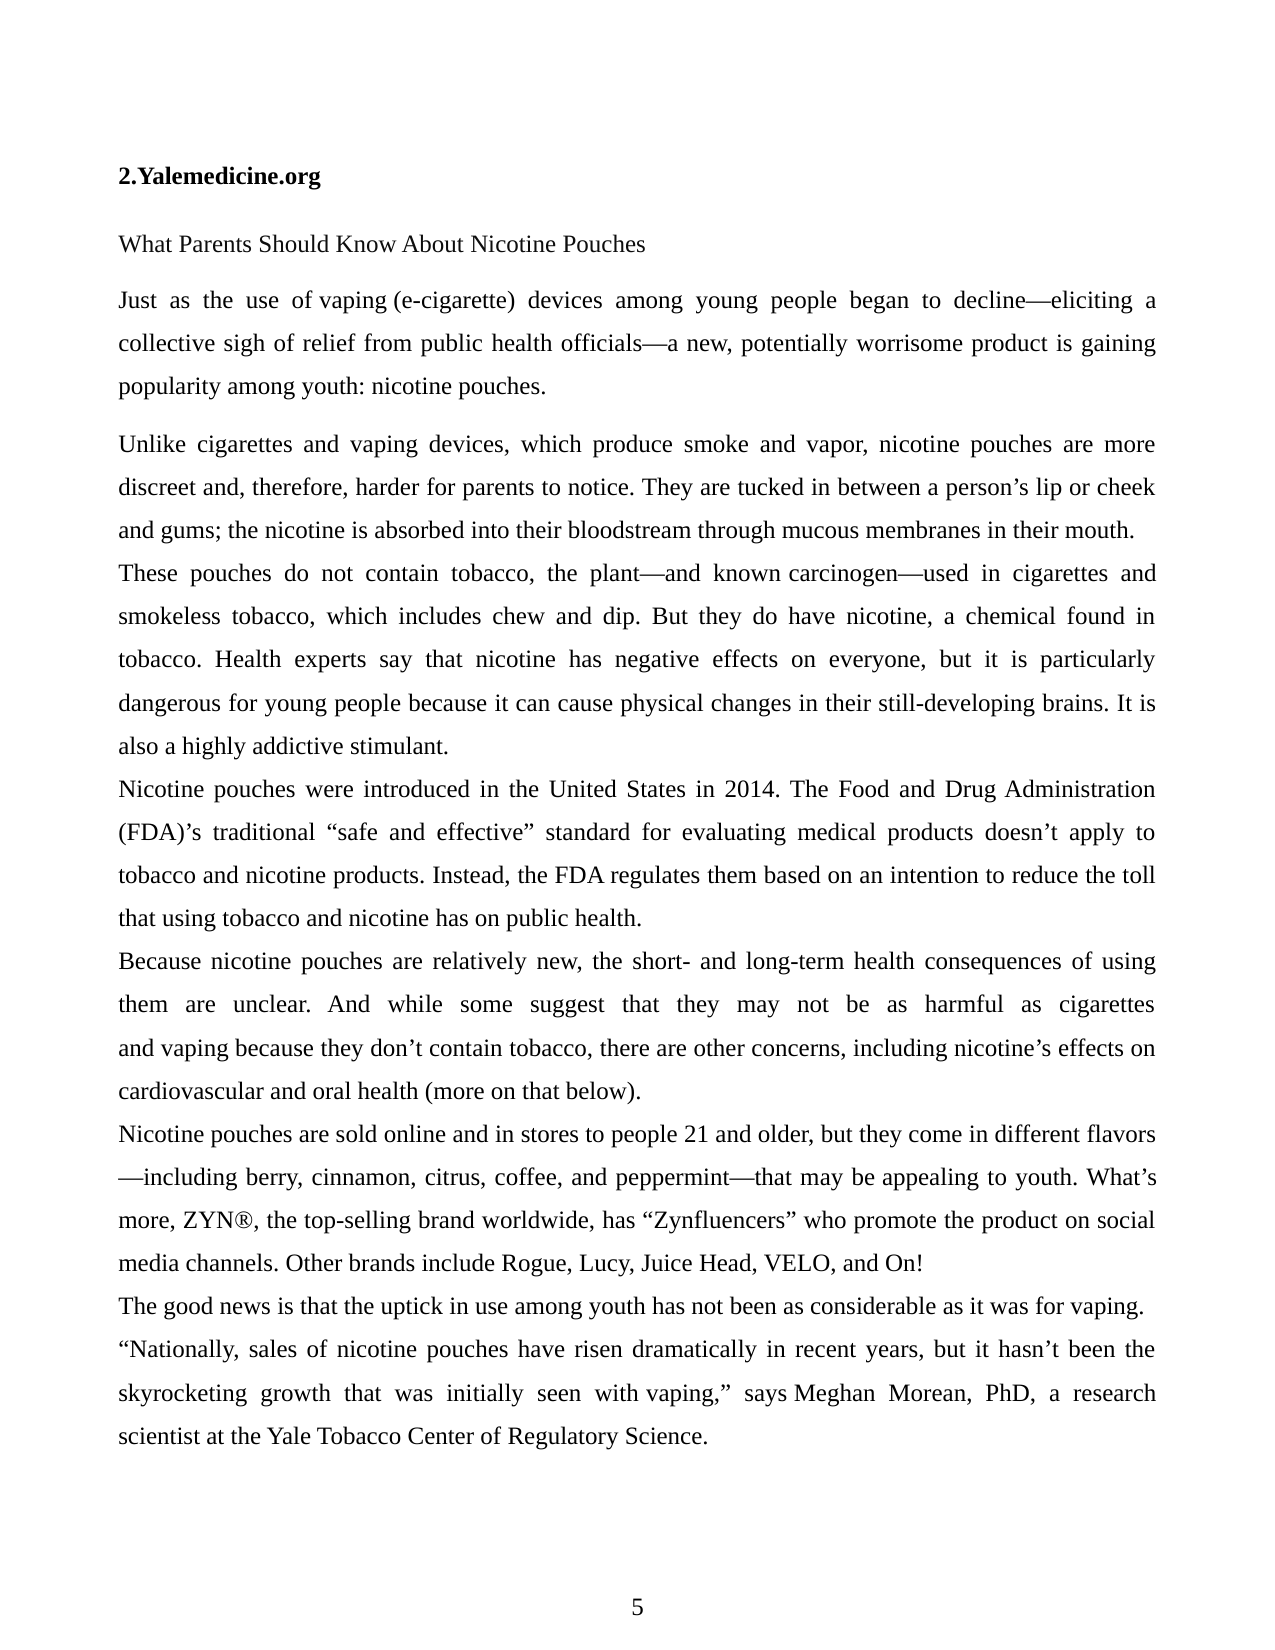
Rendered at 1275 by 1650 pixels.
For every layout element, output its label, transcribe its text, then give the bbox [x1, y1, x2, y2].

text Unlike cigarettes and vaping devices, which produce smoke and vapor, nicotine pouches are more discreet and, therefore, harder for parents to notice. They are tucked in between a person’s lip or cheek and gums; the nicotine is absorbed into their bloodstream through mucous membranes in their mouth. [118, 429, 1157, 544]
text Nicotine pouches are sold online and in stores to people 21 and older, but they come in different flavors—including berry, cinnamon, citrus, coffee, and peppermint—that may be appealing to youth. What’s more, ZYN®, the top-selling brand worldwide, has “Zynfluencers” who promote the product on social media channels. Other brands include Rogue, Lucy, Juice Head, VELO, and On! [118, 1119, 1157, 1277]
text 2.Yalemedicine.org [118, 161, 1157, 190]
subtitle What Parents Should Know About Nicotine Pouches [118, 229, 1157, 258]
text Because nicotine pouches are relatively new, the short- and long-term health consequences of using them are unclear. And while some suggest that they may not be as harmful as cigarettes and vaping because they don’t contain tobacco, there are other concerns, including nicotine’s effects on cardiovascular and oral health (more on that below). [118, 946, 1157, 1104]
text “Nationally, sales of nicotine pouches have risen dramatically in recent years, but it hasn’t been the skyrocketing growth that was initially seen with vaping,” says Meghan Morean, PhD, a research scientist at the Yale Tobacco Center of Regulatory Science. [118, 1334, 1157, 1449]
text Nicotine pouches were introduced in the United States in 2014. The Food and Drug Administration (FDA)’s traditional “safe and effective” standard for evaluating medical products doesn’t apply to tobacco and nicotine products. Instead, the FDA regulates them based on an intention to reduce the toll that using tobacco and nicotine has on public health. [118, 774, 1157, 932]
text These pouches do not contain tobacco, the plant—and known carcinogen—used in cigarettes and smokeless tobacco, which includes chew and dip. But they do have nicotine, a chemical found in tobacco. Health experts say that nicotine has negative effects on everyone, but it is particularly dangerous for young people because it can cause physical changes in their still-developing brains. It is also a highly addictive stimulant. [118, 558, 1157, 759]
text The good news is that the uptick in use among youth has not been as considerable as it was for vaping. [118, 1291, 1157, 1320]
text Just as the use of vaping (e-cigarette) devices among young people began to decline—eliciting a collective sigh of relief from public health officials—a new, potentially worrisome product is gaining popularity among youth: nicotine pouches. [118, 285, 1157, 400]
